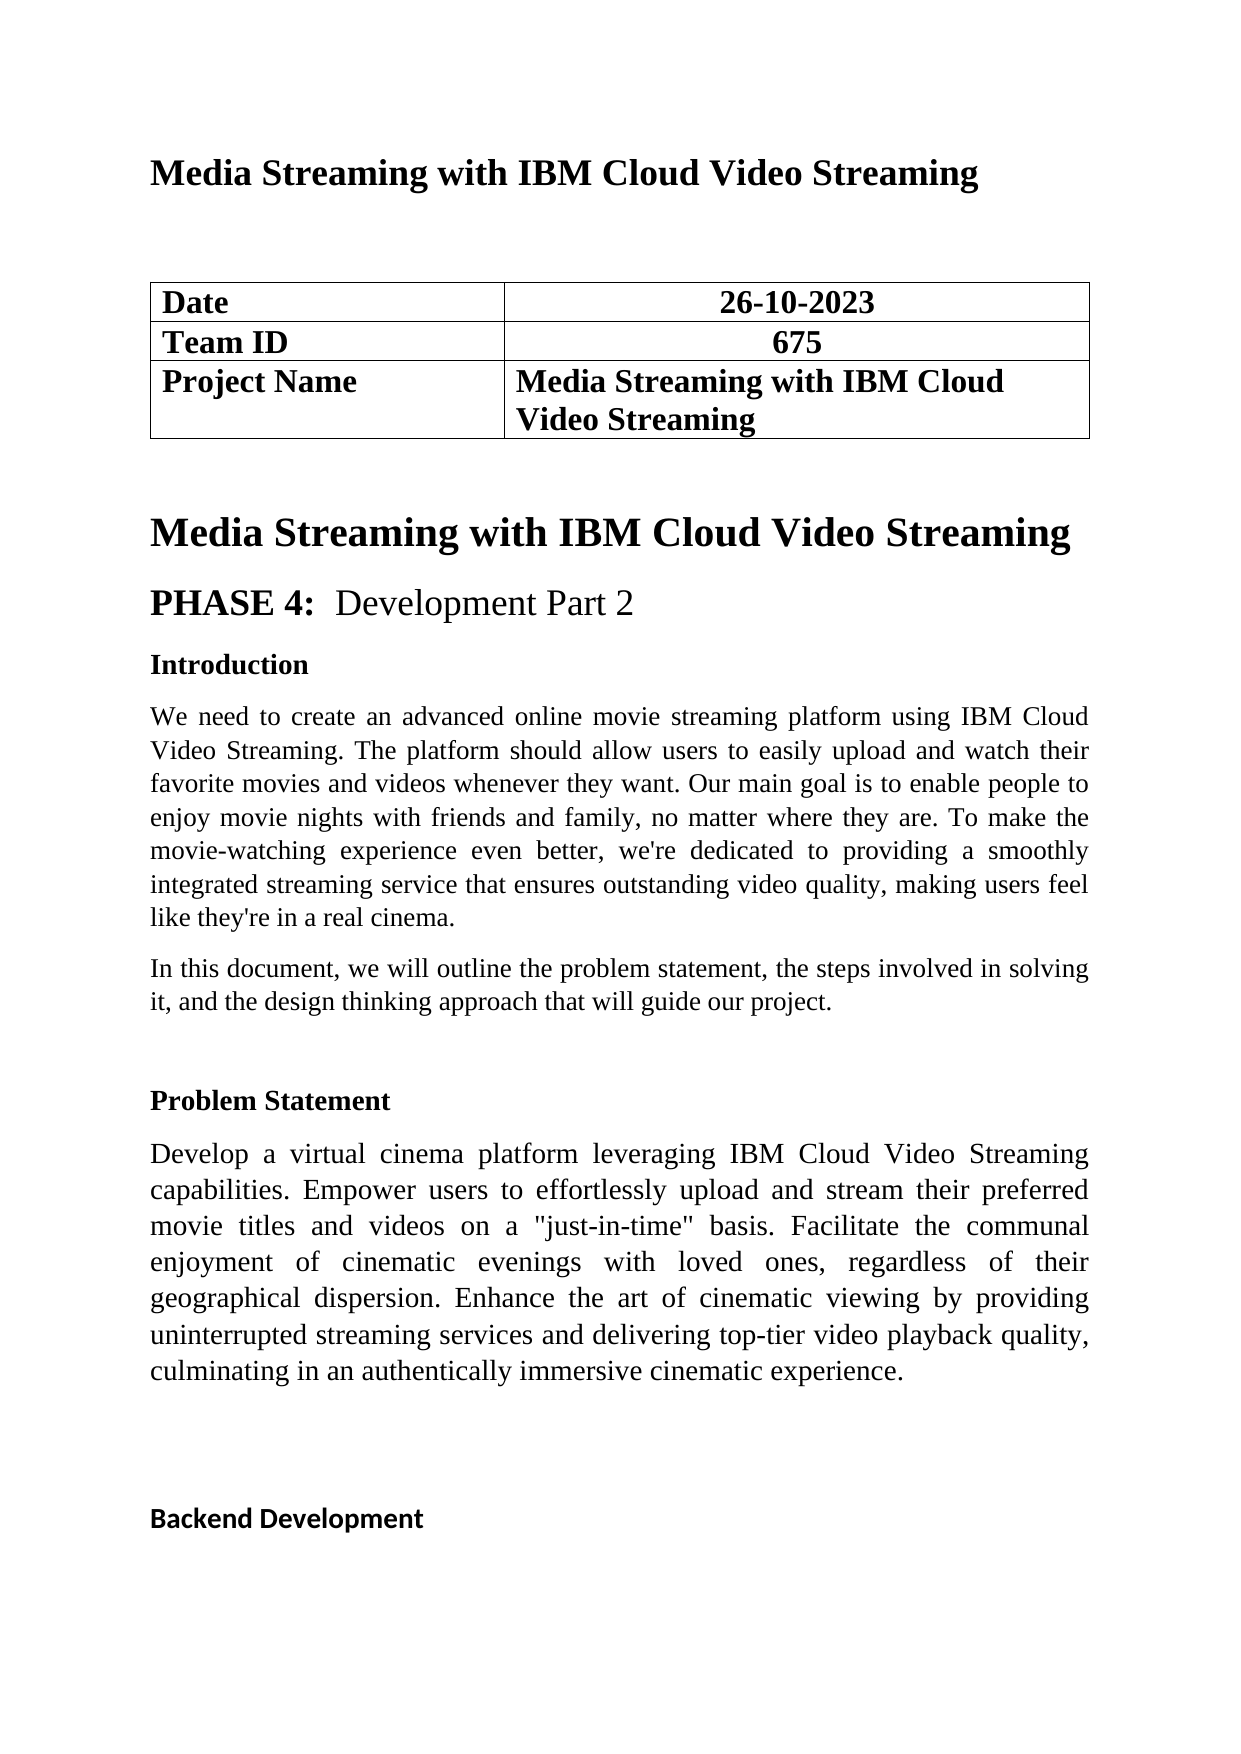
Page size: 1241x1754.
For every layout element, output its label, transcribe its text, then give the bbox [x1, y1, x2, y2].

text Develop a virtual cinema platform leveraging IBM Cloud Video Streaming capabilities. Empower users to effortlessly upload and stream their preferred movie titles and videos on a "just-in-time" basis. Facilitate the communal enjoyment of cinematic evenings with loved ones, regardless of their geographical dispersion. Enhance the art of cinematic viewing by providing uninterrupted streaming services and delivering top-tier video playback quality, culminating in an authentically immersive cinematic experience. [150, 1136, 1090, 1386]
text Media Streaming with IBM Cloud Video Streaming [150, 507, 1090, 555]
text We need to create an advanced online movie streaming platform using IBM Cloud Video Streaming. The platform should allow users to easily upload and watch their favorite movies and videos whenever they want. Our main goal is to enable people to enjoy movie nights with friends and family, no matter where they are. To make the movie-watching experience even better, we're dedicated to providing a smoothly integrated streaming service that ensures outstanding video quality, making users feel like they're in a real cinema. [150, 700, 1090, 933]
table_header 26-10-2023 [505, 283, 1089, 321]
table_cell Team ID [151, 322, 504, 360]
text PHASE 4: Development Part 2 [150, 576, 325, 627]
text PHASE 4: Development Part 2 [335, 576, 1090, 627]
table_header Date [151, 283, 504, 321]
table_cell Media Streaming with IBM Cloud Video Streaming [505, 361, 1089, 438]
text Backend Development [150, 1500, 1090, 1536]
text Media Streaming with IBM Cloud Video Streaming [150, 150, 1090, 193]
table_cell Project Name [151, 361, 504, 438]
text Introduction [150, 647, 1090, 681]
text In this document, we will outline the problem statement, the steps involved in solving it, and the design thinking approach that will guide our project. [150, 952, 1090, 1016]
table_cell 675 [505, 322, 1089, 360]
text Problem Statement [150, 1083, 1090, 1117]
